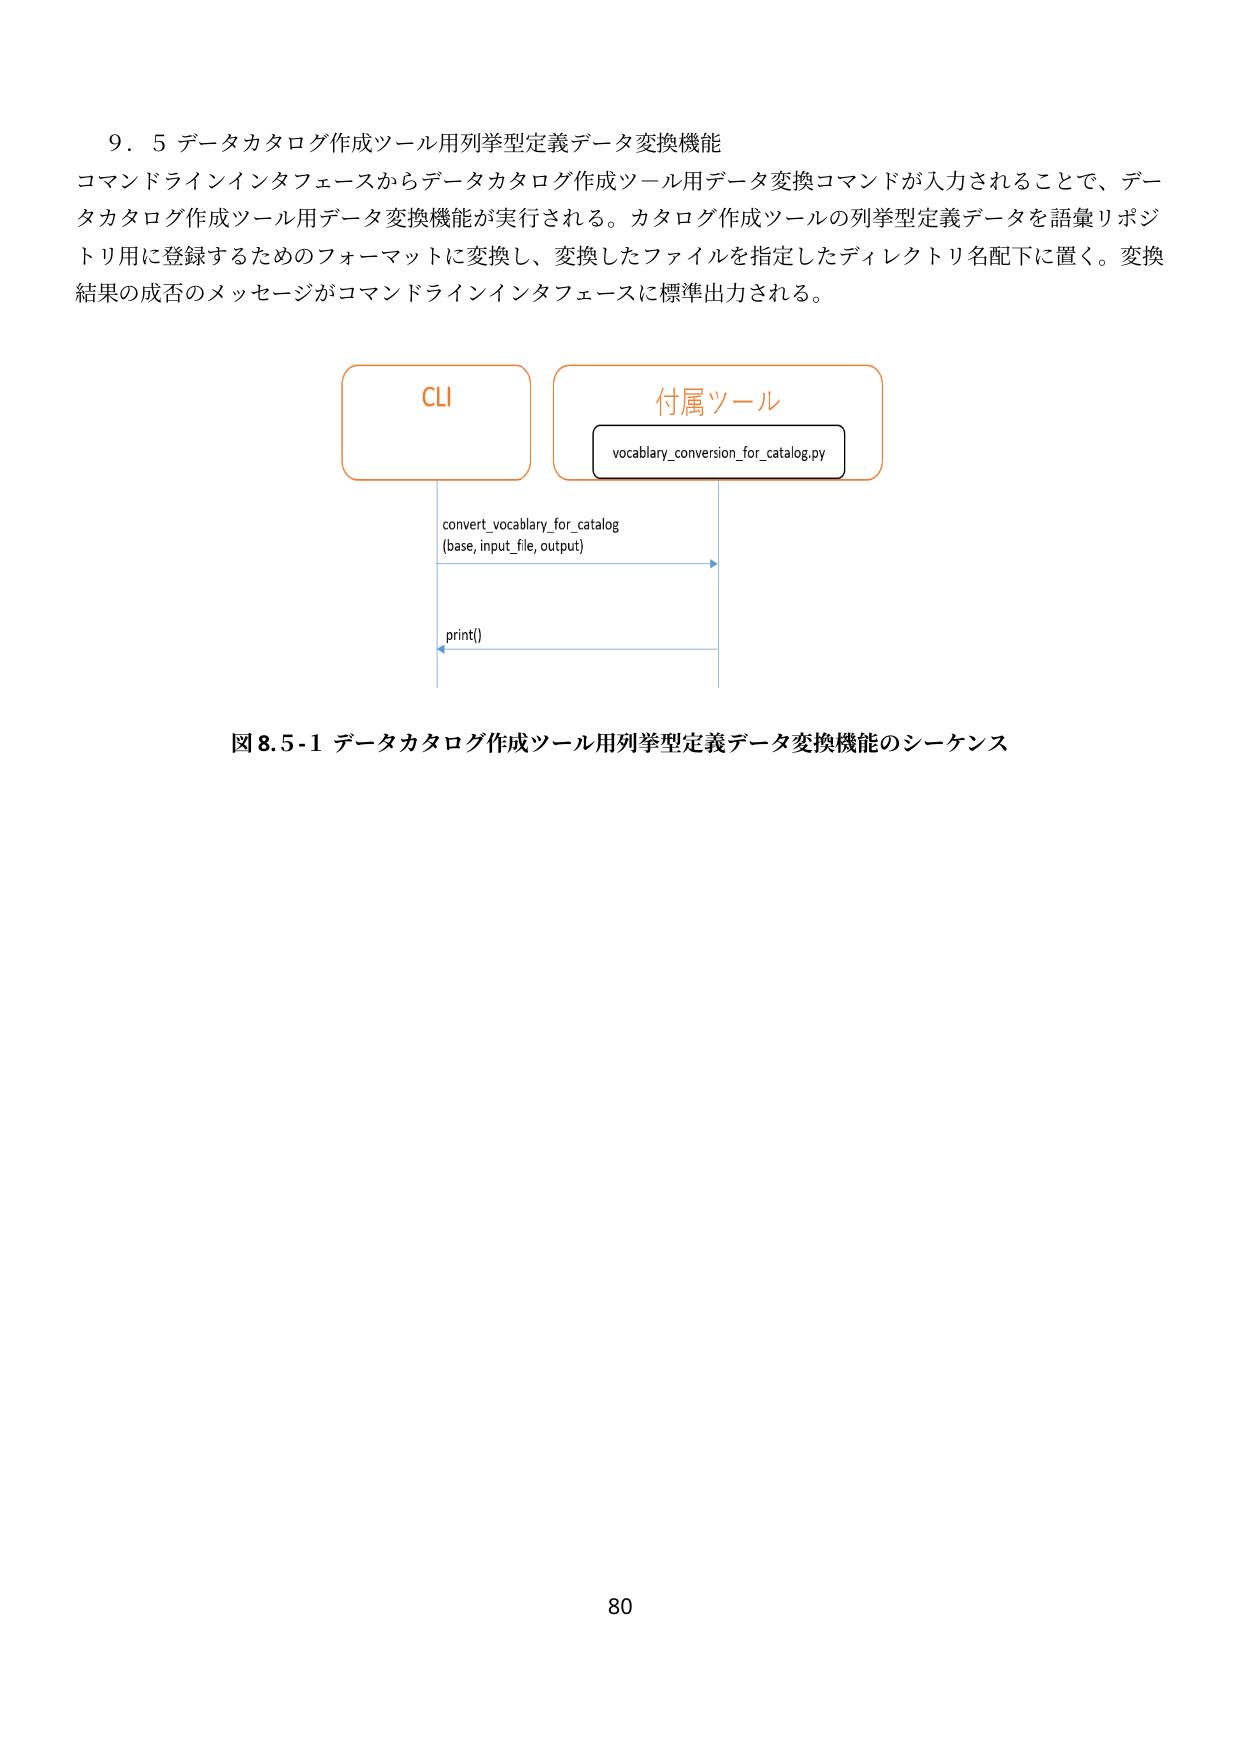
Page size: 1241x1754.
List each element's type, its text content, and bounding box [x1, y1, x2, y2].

text コマンドラインインタフェースからデータカタログ作成ツ－ル用データ変換コマンドが入力されることで、データカタログ作成ツール用データ変換機能が実行される。カタログ作成ツールの列挙型定義データを語彙リポジトリ用に登録するためのフォーマットに変換し、変換したファイルを指定したディレクトリ名配下に置く。変換結果の成否のメッセージがコマンドラインインタフェースに標準出力される。 [75, 161, 1165, 311]
picture [328, 348, 912, 688]
text 図8.５-１ データカタログ作成ツール用列挙型定義データ変換機能のシーケンス [75, 723, 1165, 761]
subtitle データカタログ作成ツール用列挙型定義データ変換機能 [104, 123, 1165, 161]
